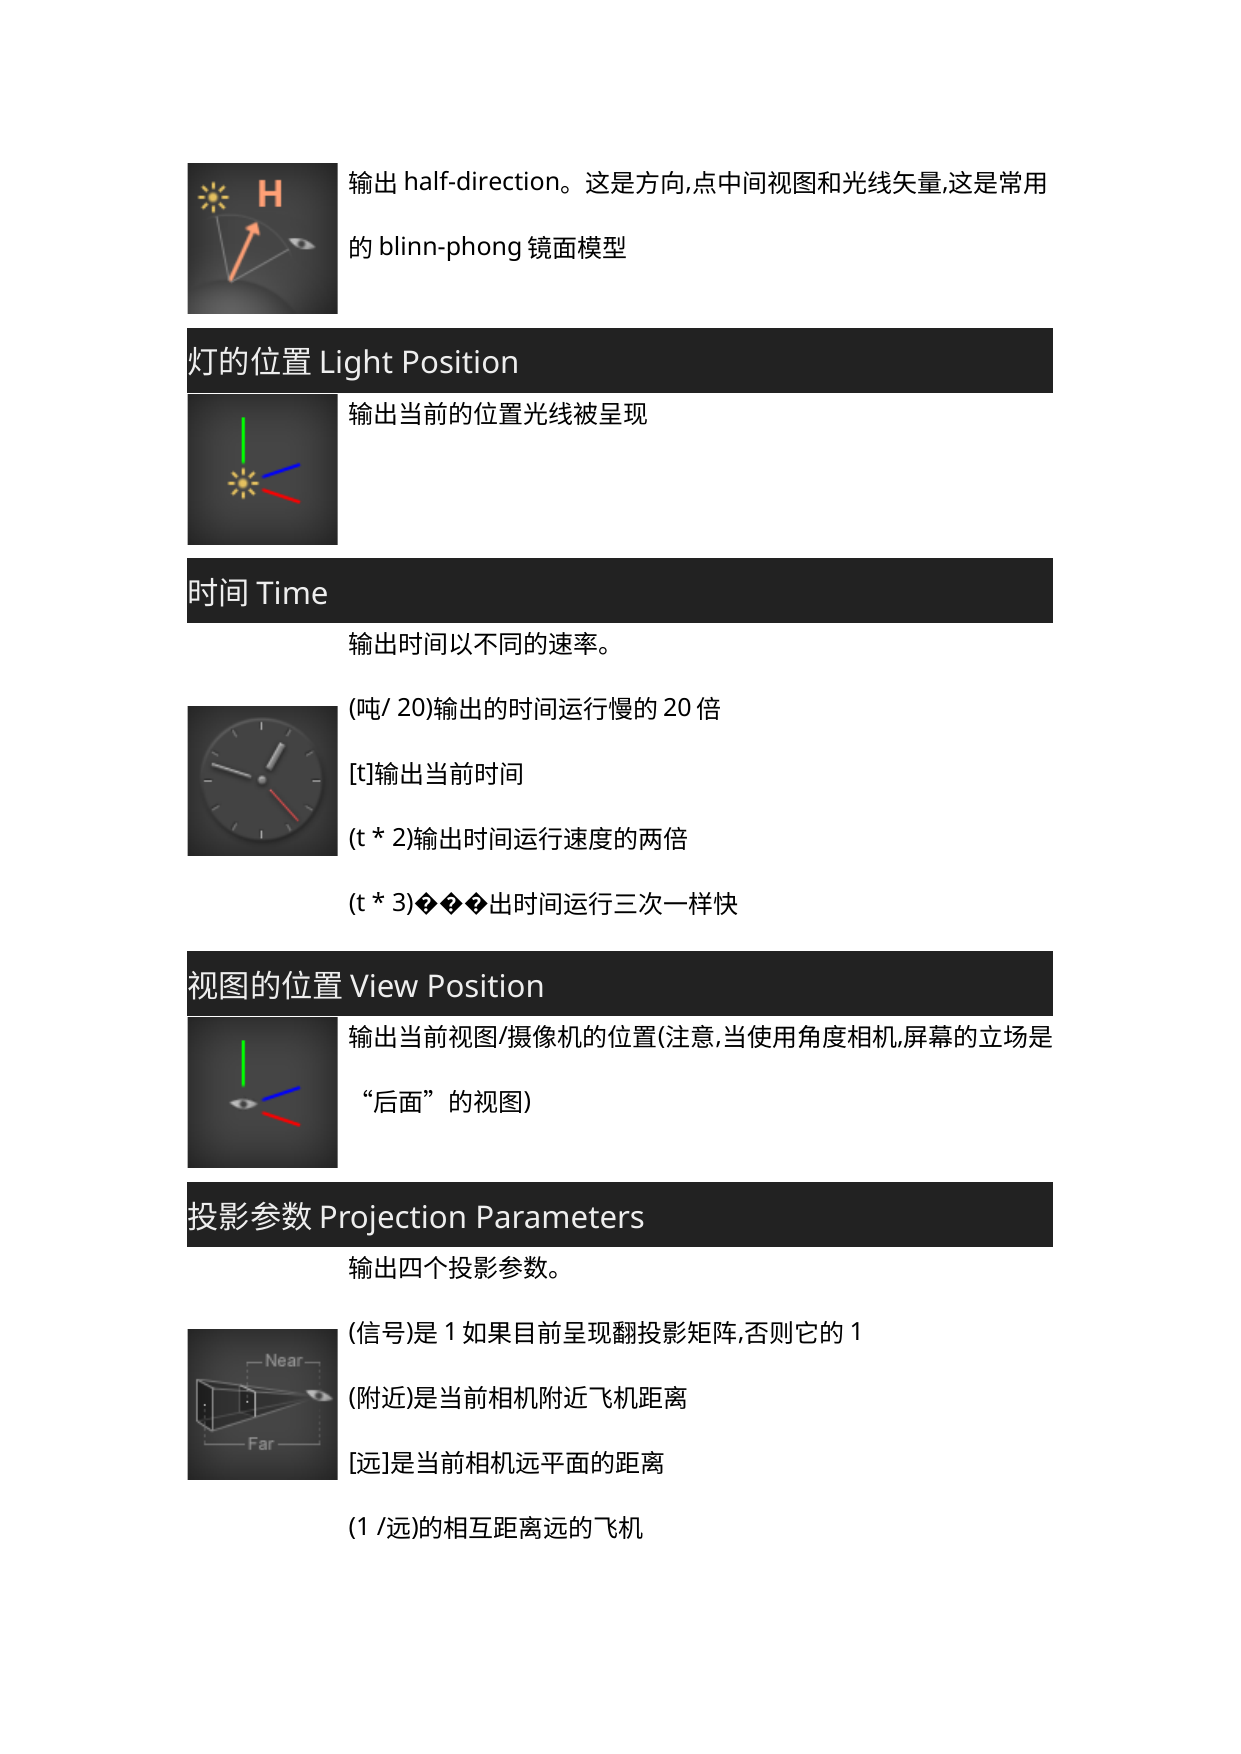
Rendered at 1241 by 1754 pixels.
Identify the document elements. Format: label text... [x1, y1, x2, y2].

picture [187, 706, 338, 856]
table_header [186, 623, 347, 951]
table_header 输出当前的位置光线被呈现 [347, 393, 655, 558]
text 灯的位置Light Position [187, 328, 1053, 393]
table_header [186, 162, 347, 328]
table_header 输出四个投影参数。 (信号)是1如果目前呈现翻投影矩阵,否则它的1 (附近)是当前相机附近飞机距离 [远]是当前相机远平面的距离 (1 /远)的相互距离远的飞机 [347, 1247, 886, 1575]
text 视图的位置View Position [187, 951, 1053, 1016]
picture [187, 394, 338, 545]
text 投影参数Projection Parameters [187, 1182, 1053, 1247]
picture [187, 163, 338, 314]
table_header [186, 1016, 347, 1182]
table_header [186, 393, 347, 558]
picture [187, 1017, 338, 1168]
table_header 输出当前视图/摄像机的位置(注意,当使用角度相机,屏幕的立场是“后面”的视图) [347, 1016, 1061, 1182]
picture [187, 1329, 338, 1480]
table_header 输出时间以不同的速率。 (吨/ 20)输出的时间运行慢的20倍 [t]输出当前时间 (t * 2)输出时间运行速度的两倍 (t * 3)���出时间运行三次一样快 [347, 623, 765, 951]
table_header [186, 1247, 347, 1575]
table_header 输出half-direction。这是方向,点中间视图和光线矢量,这是常用的blinn-phong镜面模型 [347, 162, 1061, 328]
text 时间Time [187, 558, 1053, 623]
